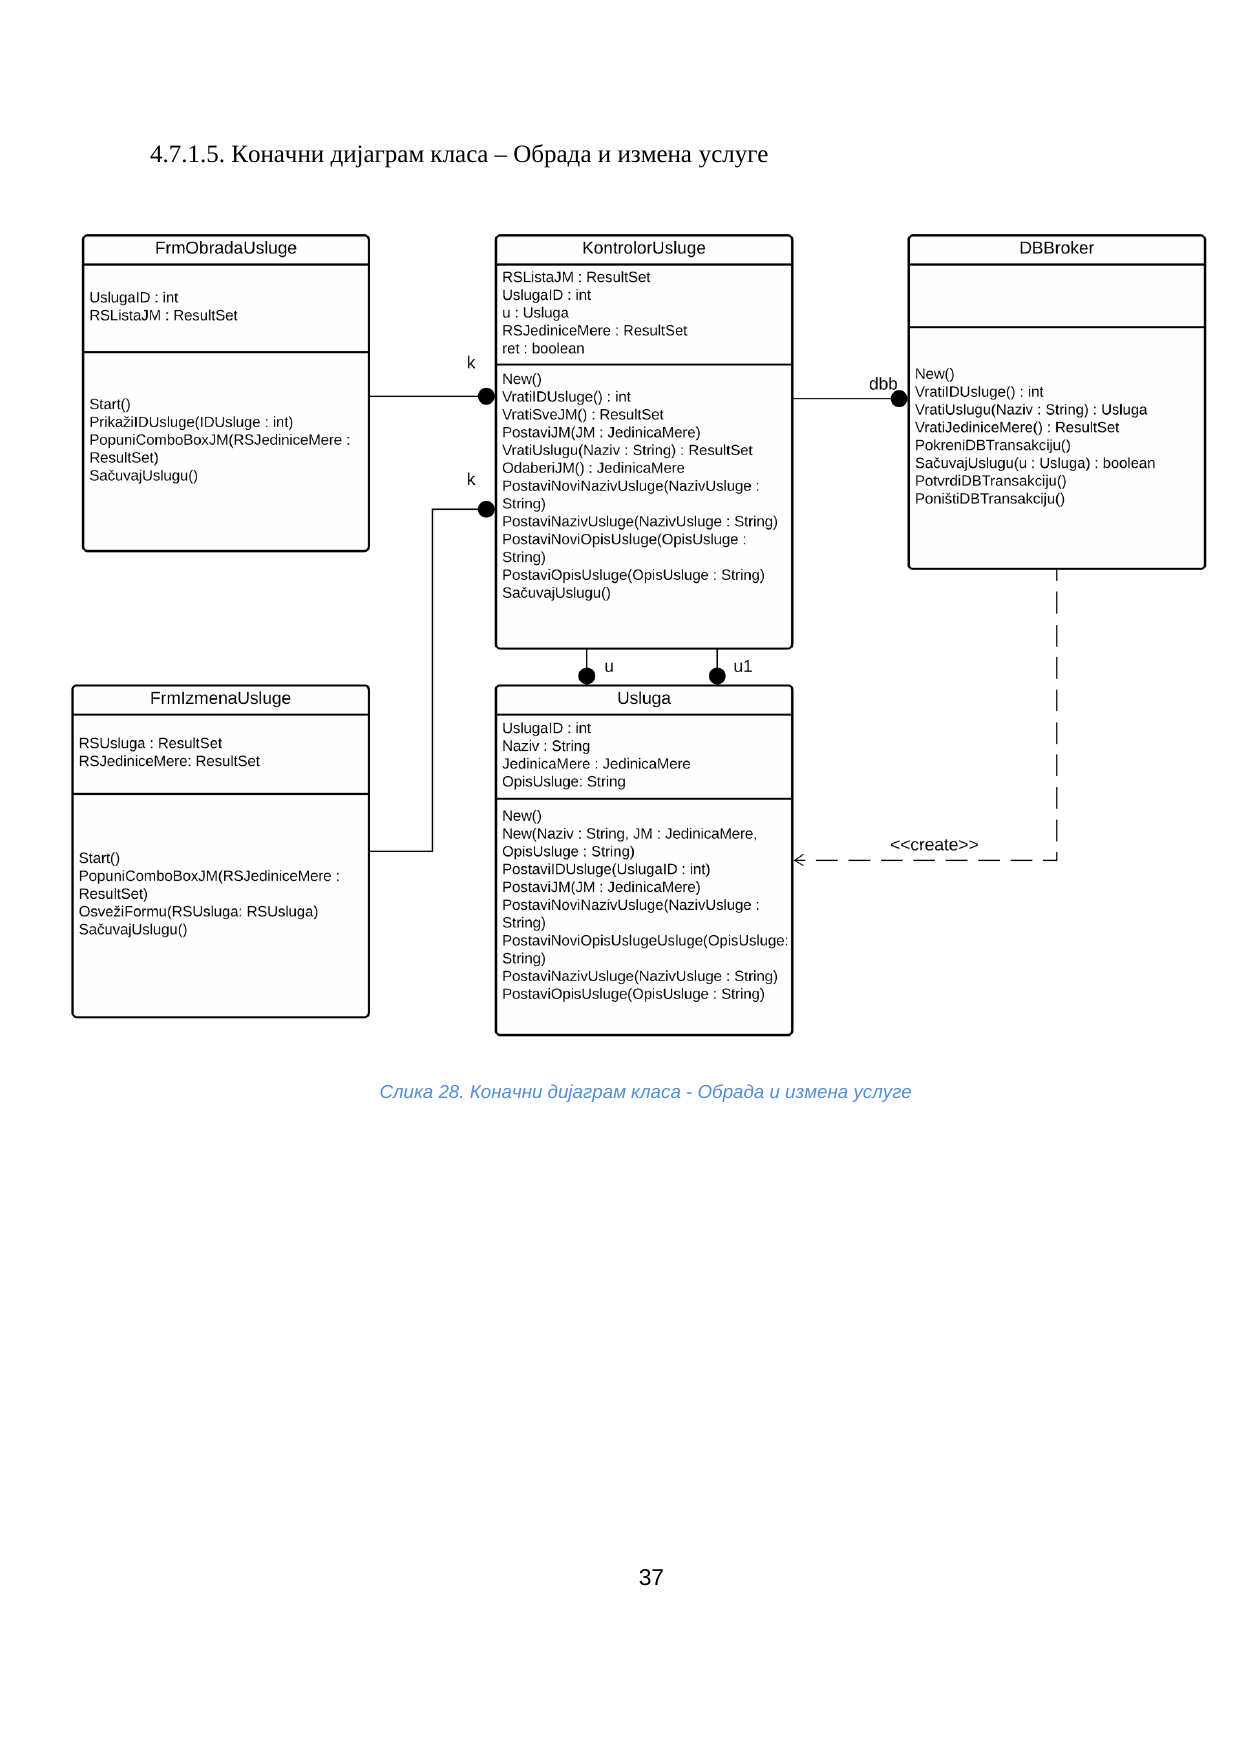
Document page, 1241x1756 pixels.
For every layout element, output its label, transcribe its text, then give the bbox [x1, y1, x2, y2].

picture [51, 215, 1226, 1056]
subtitle Коначни дијаграм класа – Обрада и измена услуге [150, 139, 1232, 167]
text Слика 28. Коначни дијаграм класа - Обрада и измена услуге [379, 1080, 1232, 1102]
